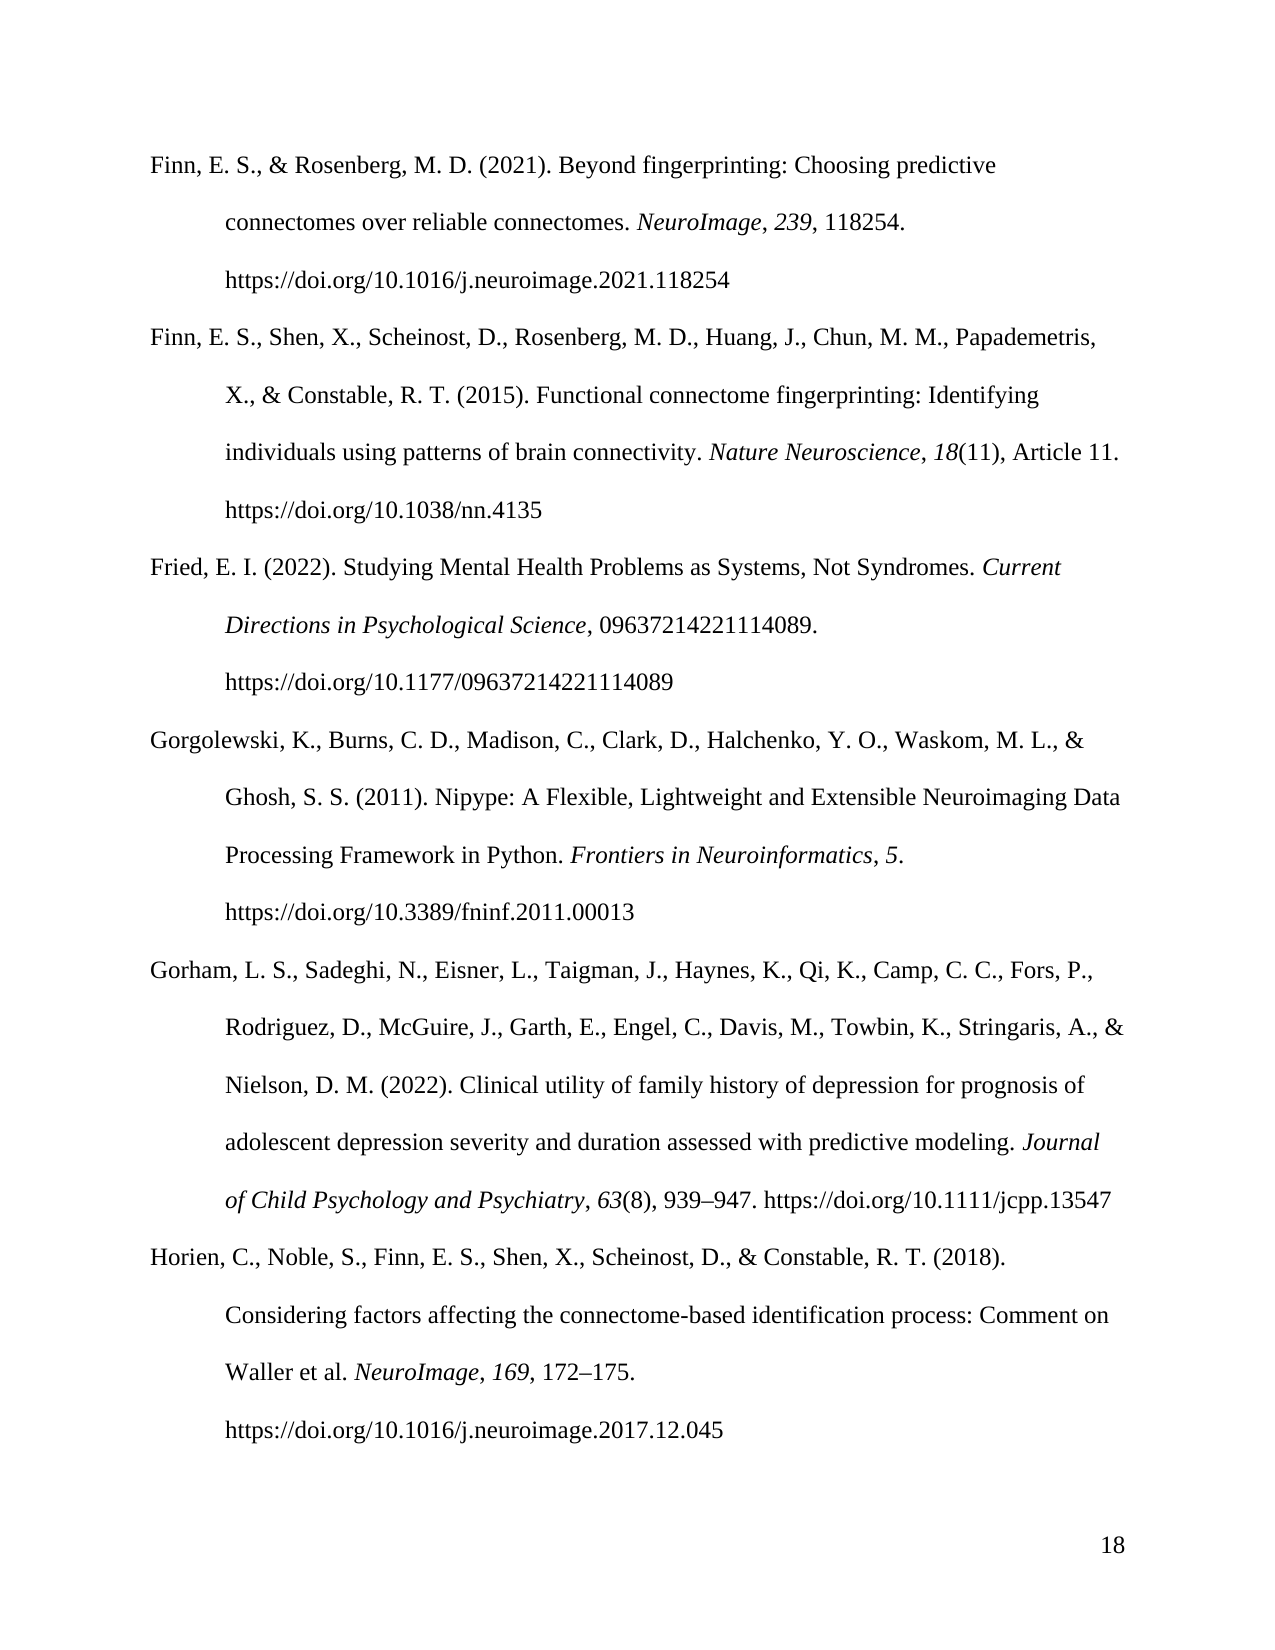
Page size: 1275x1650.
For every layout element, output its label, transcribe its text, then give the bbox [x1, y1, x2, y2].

text Fried, E. I. (2022). Studying Mental Health Problems as Systems, Not Syndromes. Current Directions in Psychological Science, 09637214221114089. https://doi.org/10.1177/09637214221114089 [150, 552, 1125, 696]
text Finn, E. S., & Rosenberg, M. D. (2021). Beyond fingerprinting: Choosing predictive connectomes over reliable connectomes. NeuroImage, 239, 118254. https://doi.org/10.1016/j.neuroimage.2021.118254 [150, 150, 1125, 294]
text Horien, C., Noble, S., Finn, E. S., Shen, X., Scheinost, D., & Constable, R. T. (2018). Considering factors affecting the connectome-based identification process: Comment on Waller et al. NeuroImage, 169, 172–175. https://doi.org/10.1016/j.neuroimage.2017.12.045 [150, 1242, 1125, 1444]
text Finn, E. S., Shen, X., Scheinost, D., Rosenberg, M. D., Huang, J., Chun, M. M., Papademetris, X., & Constable, R. T. (2015). Functional connectome fingerprinting: Identifying individuals using patterns of brain connectivity. Nature Neuroscience, 18(11), Article 11. https://doi.org/10.1038/nn.4135 [150, 322, 1125, 524]
text Gorham, L. S., Sadeghi, N., Eisner, L., Taigman, J., Haynes, K., Qi, K., Camp, C. C., Fors, P., Rodriguez, D., McGuire, J., Garth, E., Engel, C., Davis, M., Towbin, K., Stringaris, A., & Nielson, D. M. (2022). Clinical utility of family history of depression for prognosis of adolescent depression severity and duration assessed with predictive modeling. Journal of Child Psychology and Psychiatry, 63(8), 939–947. https://doi.org/10.1111/jcpp.13547 [150, 955, 1125, 1214]
text Gorgolewski, K., Burns, C. D., Madison, C., Clark, D., Halchenko, Y. O., Waskom, M. L., & Ghosh, S. S. (2011). Nipype: A Flexible, Lightweight and Extensible Neuroimaging Data Processing Framework in Python. Frontiers in Neuroinformatics, 5. https://doi.org/10.3389/fninf.2011.00013 [150, 725, 1125, 926]
